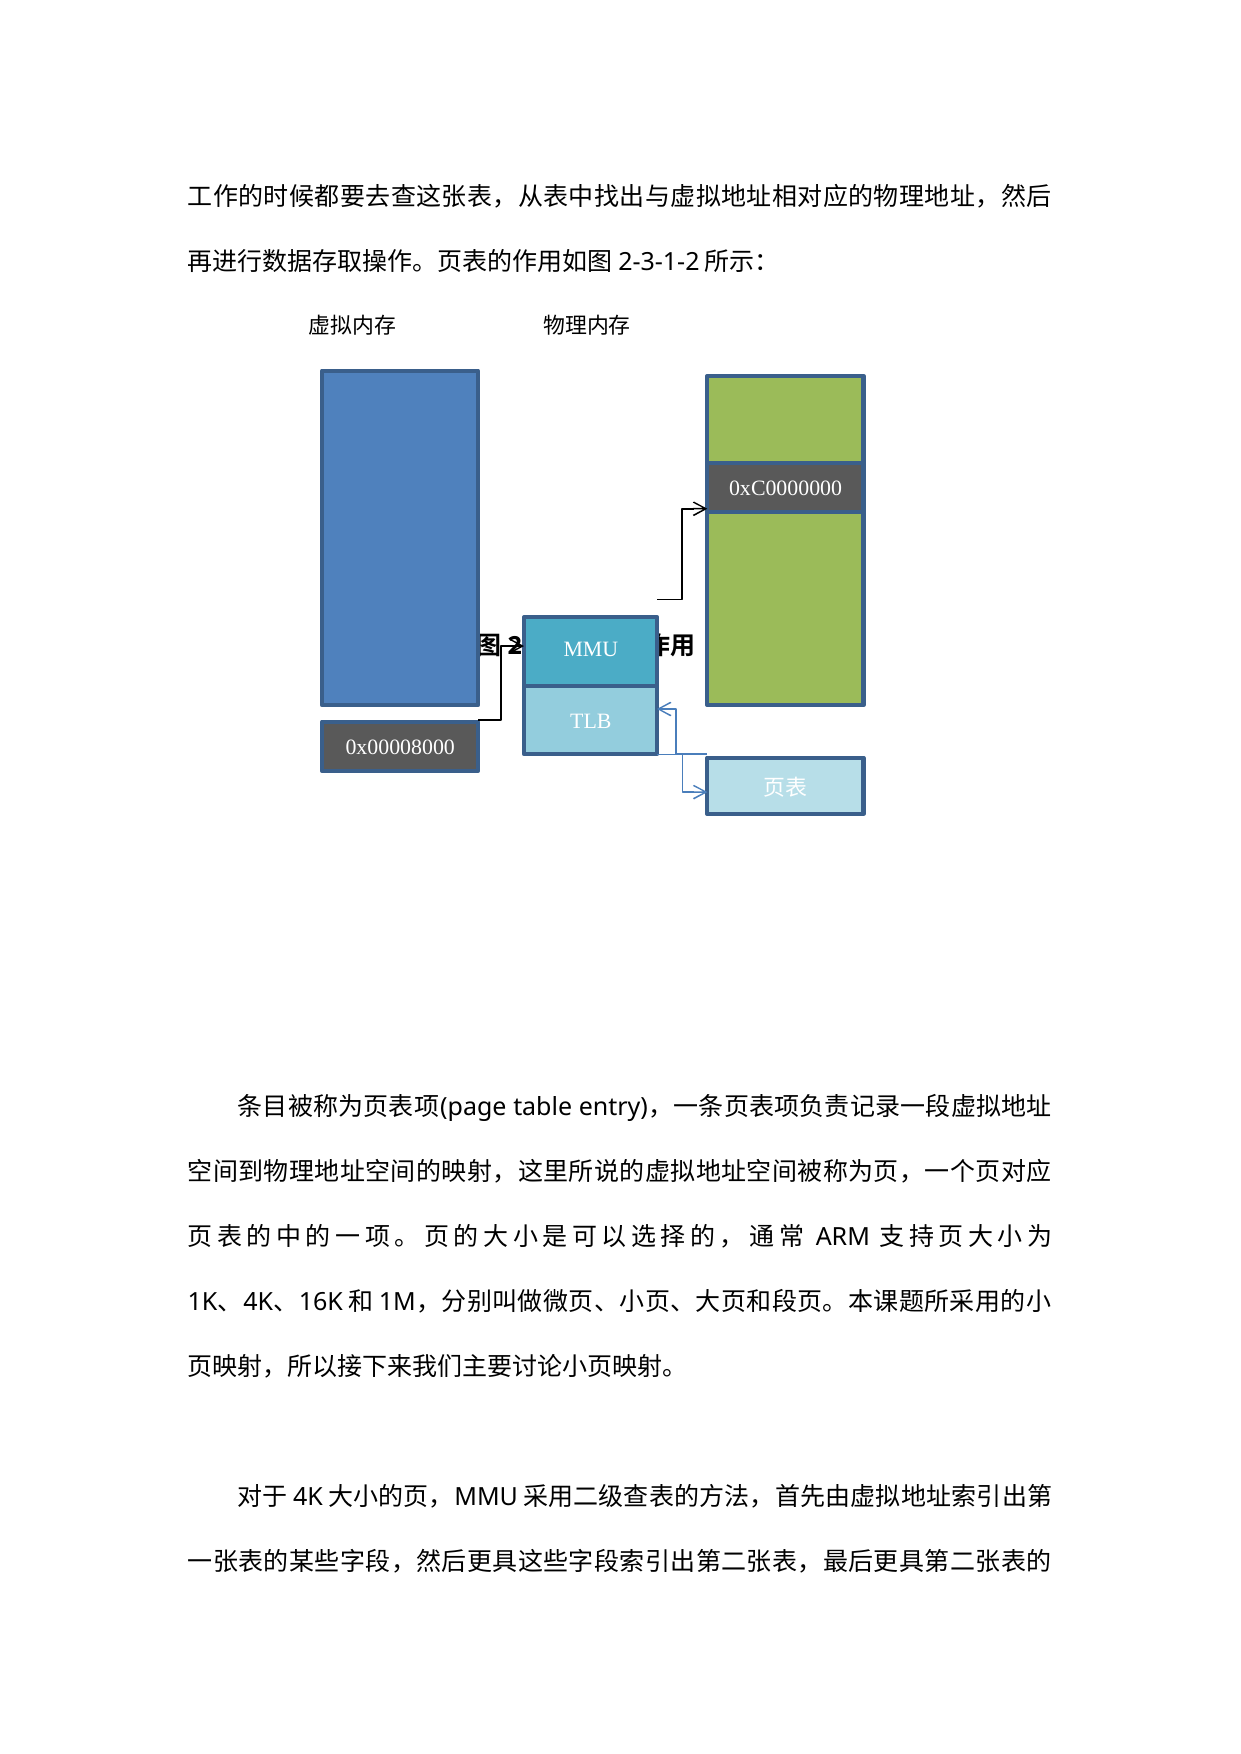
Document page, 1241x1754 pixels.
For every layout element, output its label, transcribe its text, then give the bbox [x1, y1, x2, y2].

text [187, 162, 1053, 292]
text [187, 1462, 1053, 1592]
text 条目被称为页表项(page table entry)，一条页表项负责记录一段虚拟地址空间到物理地址空间的映射，这里所说的虚拟地址空间被称为页，一个页对应页表的中的一项。页的大小是可以选择的，通常ARM支持页大小为1K、4K、16K和1M，分别叫做微页、小页、大页和段页。本课题所采用的小页映射，所以接下来我们主要讨论小页映射。 [187, 1072, 1053, 1397]
